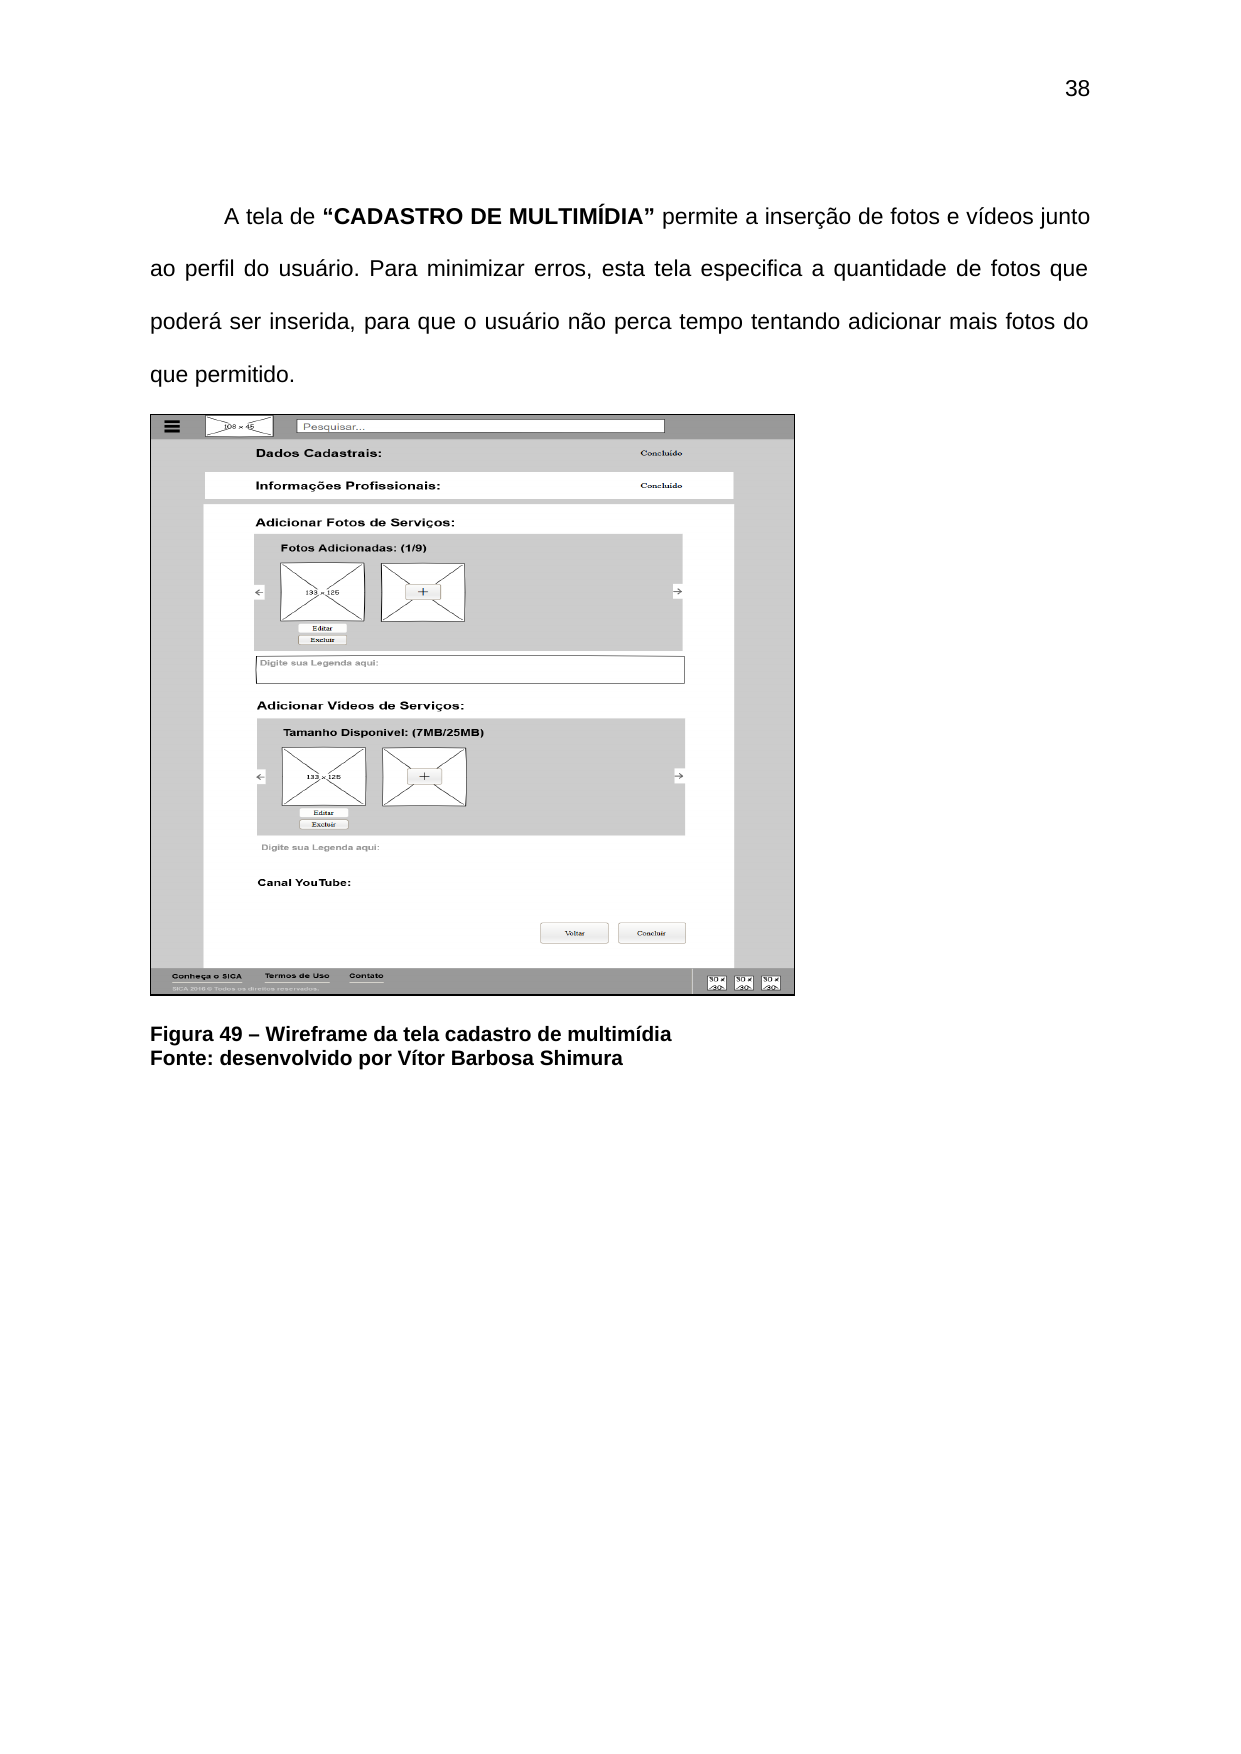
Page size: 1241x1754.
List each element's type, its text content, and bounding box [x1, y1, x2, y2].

text A tela de “CADASTRO DE MULTIMÍDIA” permite a inserção de fotos e vídeos junto ao perfil do usuário. Para minimizar erros, esta tela especifica a quantidade de fotos que poderá ser inserida, para que o usuário não perca tempo tentando adicionar mais fotos do que permitido. [150, 203, 1090, 387]
text Fonte: desenvolvido por Vítor Barbosa Shimura [150, 1046, 1090, 1070]
text Figura 49 – Wireframe da tela cadastro de multimídia [150, 1022, 1090, 1046]
picture [151, 415, 794, 994]
